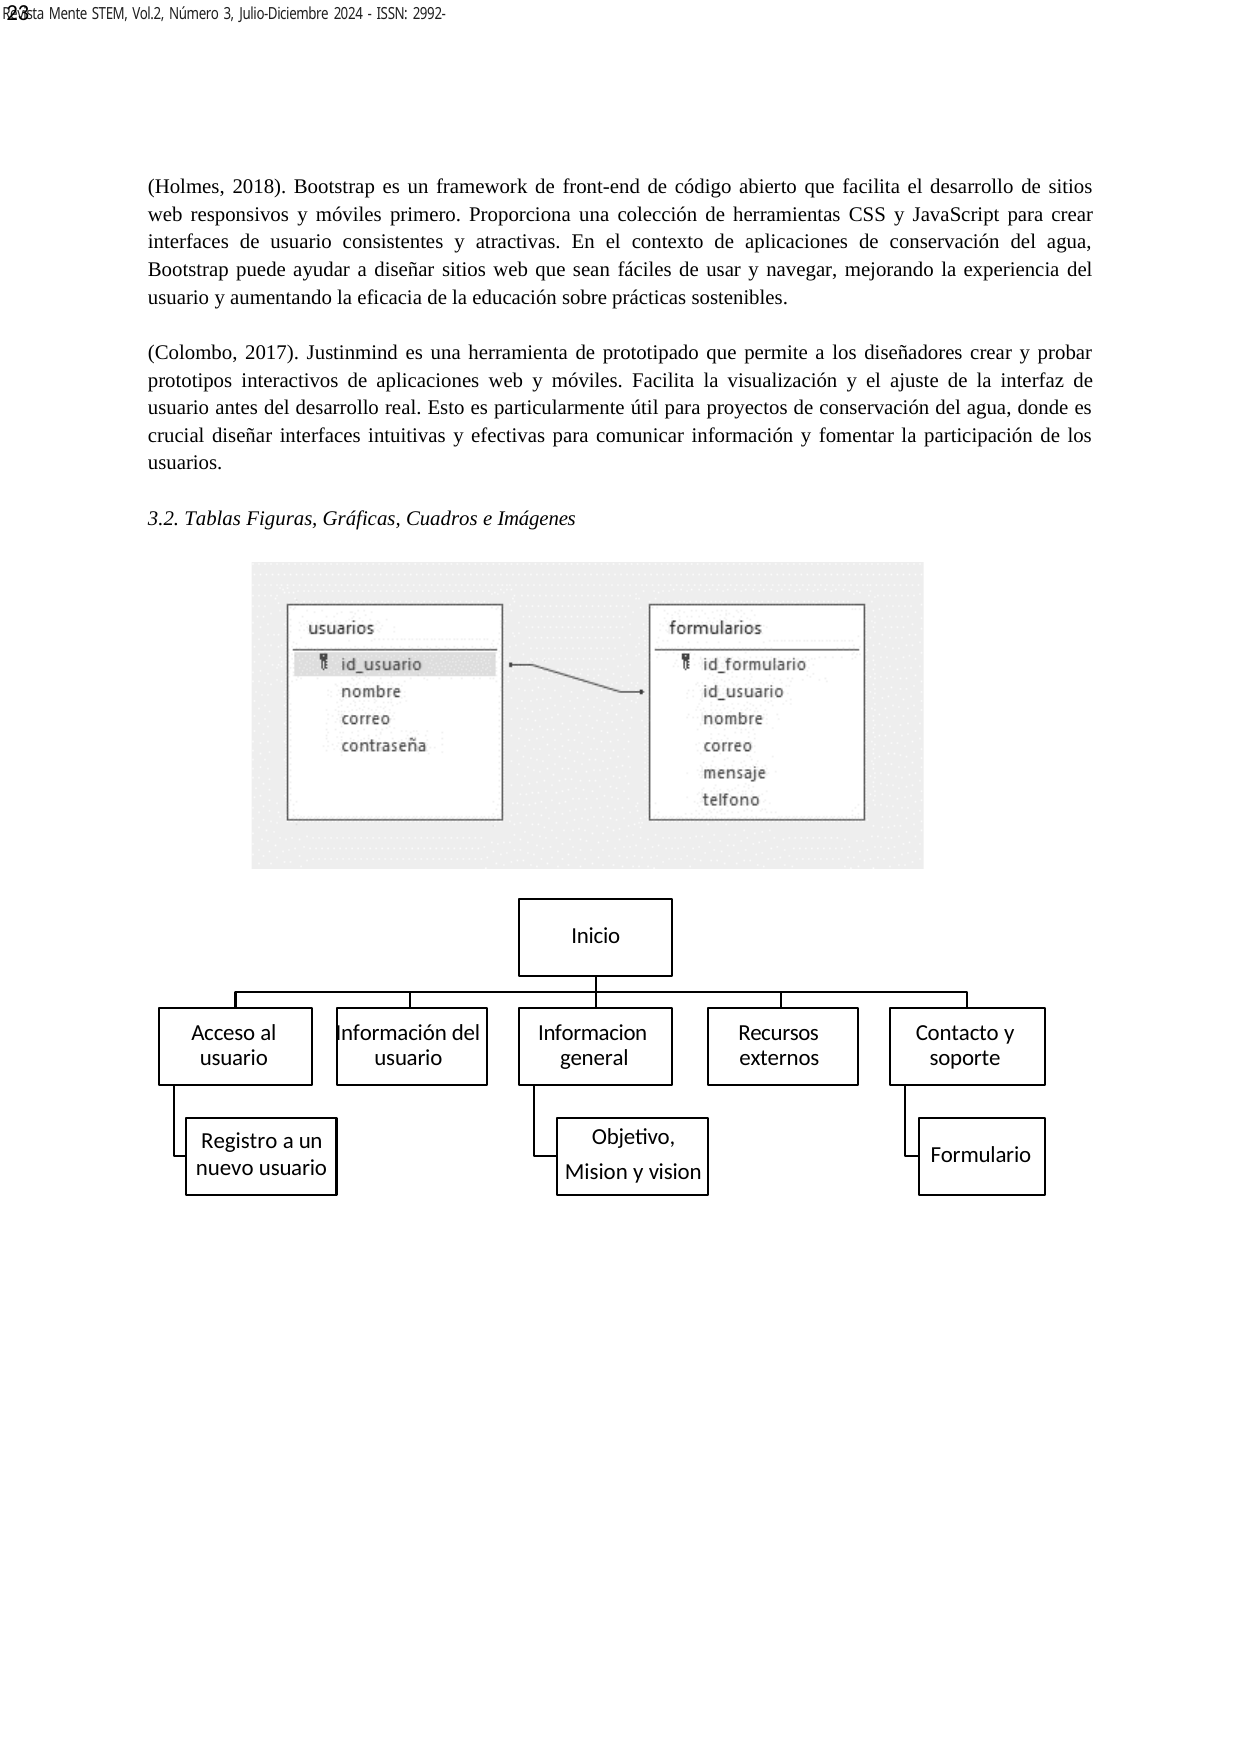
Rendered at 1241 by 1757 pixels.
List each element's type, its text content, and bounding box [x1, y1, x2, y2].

text (Holmes, 2018). Bootstrap es un framework de front-end de código abierto que facilita el desarrollo de sitios web responsivos y móviles primero. Proporciona una colección de herramientas CSS y JavaScript para crear interfaces de usuario consistentes y atractivas. En el contexto de aplicaciones de conservación del agua, Bootstrap puede ayudar a diseñar sitios web que sean fáciles de usar y navegar, mejorando la experiencia del usuario y aumentando la eficacia de la educación sobre prácticas sostenibles. [148, 174, 1093, 309]
text 3.2. Tablas Figuras, Gráficas, Cuadros e Imágenes [148, 506, 1166, 530]
text (Colombo, 2017). Justinmind es una herramienta de prototipado que permite a los diseñadores crear y probar prototipos interactivos de aplicaciones web y móviles. Facilita la visualización y el ajuste de la interfaz de usuario antes del desarrollo real. Esto es particularmente útil para proyectos de conservación del agua, donde es crucial diseñar interfaces intuitivas y efectivas para comunicar información y fomentar la participación de los usuarios. [148, 340, 1093, 474]
picture [251, 562, 924, 869]
